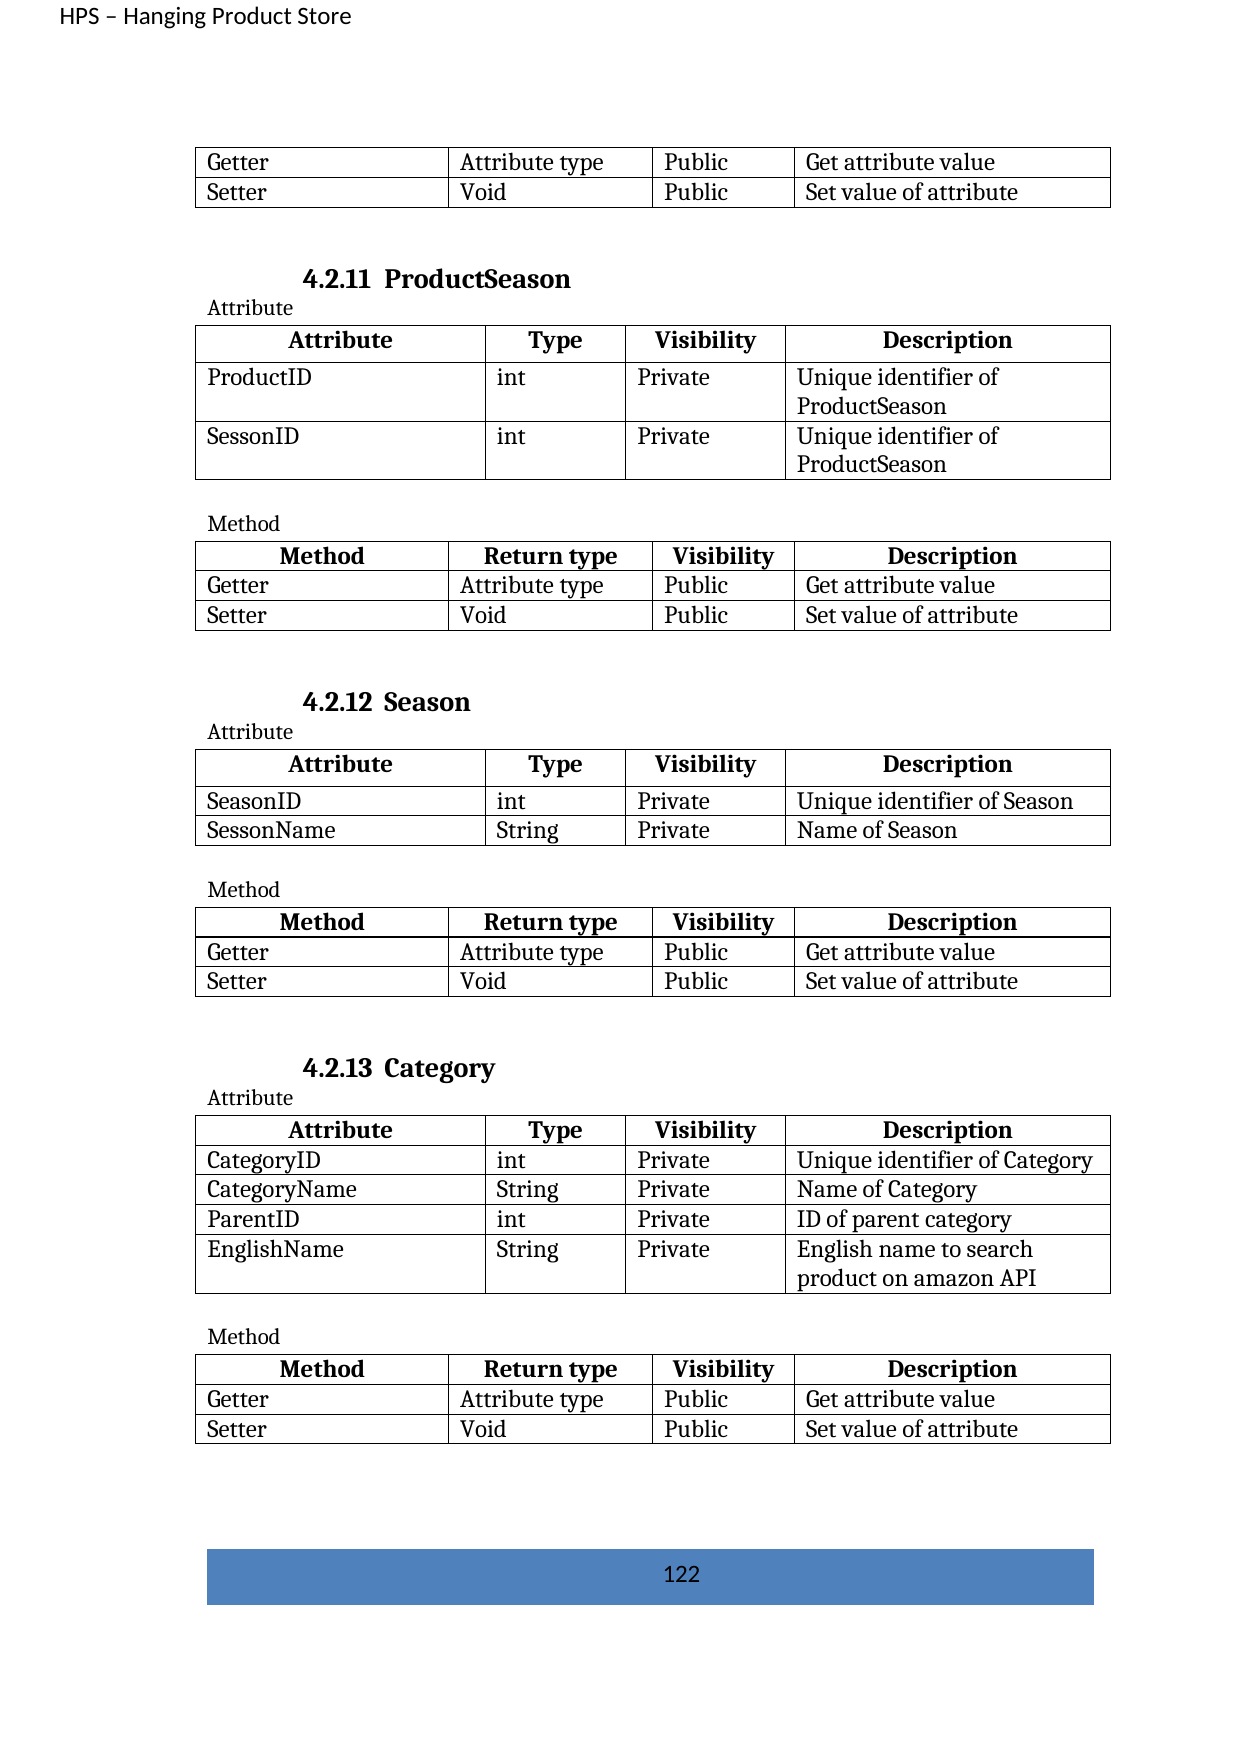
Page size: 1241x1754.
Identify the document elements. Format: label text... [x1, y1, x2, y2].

table_cell SessonName [196, 816, 485, 845]
table_cell int [486, 787, 625, 815]
table_cell int [486, 1146, 625, 1174]
table_cell Name of Category [786, 1175, 1110, 1204]
table_header Visibility [626, 326, 785, 362]
subtitle Category [303, 1052, 1122, 1084]
table_header Visibility [653, 542, 794, 570]
table_cell Private [626, 816, 785, 845]
table_cell String [486, 816, 625, 845]
table_cell EnglishName [196, 1235, 485, 1292]
table_cell Public [653, 601, 794, 630]
table_cell Set value of attribute [795, 178, 1110, 207]
table_cell English name to search product on amazon API [786, 1235, 1110, 1292]
table_cell Set value of attribute [795, 967, 1110, 996]
table_header Method [196, 1355, 448, 1384]
table_cell Attribute type [449, 571, 652, 600]
table_cell Setter [196, 1415, 448, 1443]
table_cell Public [653, 571, 794, 600]
table_header Visibility [626, 1116, 785, 1144]
table_cell Void [449, 601, 652, 630]
table_header Method [196, 542, 448, 570]
table_cell int [486, 422, 625, 479]
text Attribute [207, 719, 1122, 745]
table_cell Set value of attribute [795, 601, 1110, 630]
table_cell Private [626, 1175, 785, 1204]
table_cell Getter [196, 148, 448, 177]
table_header Return type [449, 908, 652, 936]
table_header Description [795, 908, 1110, 936]
table_cell Setter [196, 601, 448, 630]
table_header Method [196, 908, 448, 936]
table_cell Unique identifier of Category [786, 1146, 1110, 1174]
table_cell Private [626, 363, 785, 421]
table_cell Unique identifier of ProductSeason [786, 422, 1110, 479]
table_cell Setter [196, 178, 448, 207]
table_cell Public [653, 148, 794, 177]
table_header Return type [449, 1355, 652, 1384]
table_cell String [486, 1175, 625, 1204]
table_header Type [486, 326, 625, 362]
table_cell Public [653, 967, 794, 996]
table_header Description [786, 326, 1110, 362]
table_header Type [486, 750, 625, 786]
table_header Visibility [653, 908, 794, 936]
table_cell ParentID [196, 1205, 485, 1234]
table_header Description [795, 542, 1110, 570]
text Method [207, 876, 1122, 903]
text Attribute [207, 1084, 1122, 1111]
table_cell Attribute type [449, 1385, 652, 1413]
table_cell SeasonID [196, 787, 485, 815]
table_cell SessonID [196, 422, 485, 479]
table_cell Attribute type [449, 938, 652, 966]
table_cell Get attribute value [795, 571, 1110, 600]
table_cell Public [653, 1415, 794, 1443]
table_cell Get attribute value [795, 938, 1110, 966]
table_cell String [486, 1235, 625, 1292]
table_cell Private [626, 1205, 785, 1234]
table_header Return type [449, 542, 652, 570]
table_cell int [486, 1205, 625, 1234]
table_cell Setter [196, 967, 448, 996]
table_cell CategoryID [196, 1146, 485, 1174]
table_header Attribute [196, 326, 485, 362]
table_cell Set value of attribute [795, 1415, 1110, 1443]
table_cell Void [449, 967, 652, 996]
table_cell Name of Season [786, 816, 1110, 845]
text Attribute [207, 295, 1122, 322]
table_cell Public [653, 178, 794, 207]
table_cell ID of parent category [786, 1205, 1110, 1234]
table_header Description [795, 1355, 1110, 1384]
table_cell ProductID [196, 363, 485, 421]
table_cell Private [626, 787, 785, 815]
table_cell Getter [196, 571, 448, 600]
table_header Type [486, 1116, 625, 1144]
table_header Attribute [196, 750, 485, 786]
table_cell Void [449, 178, 652, 207]
table_header Visibility [626, 750, 785, 786]
table_cell Unique identifier of Season [786, 787, 1110, 815]
text Method [207, 510, 1122, 537]
text Method [207, 1324, 1122, 1350]
table_cell Private [626, 1146, 785, 1174]
table_cell Getter [196, 1385, 448, 1413]
table_cell Attribute type [449, 148, 652, 177]
table_cell Unique identifier of ProductSeason [786, 363, 1110, 421]
table_header Description [786, 1116, 1110, 1144]
subtitle ProductSeason [303, 263, 1122, 295]
table_cell Private [626, 422, 785, 479]
table_cell CategoryName [196, 1175, 485, 1204]
table_header Attribute [196, 1116, 485, 1144]
table_cell Public [653, 1385, 794, 1413]
table_cell Private [626, 1235, 785, 1292]
subtitle Season [303, 686, 1122, 719]
table_cell Get attribute value [795, 148, 1110, 177]
table_cell Getter [196, 938, 448, 966]
table_header Visibility [653, 1355, 794, 1384]
table_cell Void [449, 1415, 652, 1443]
table_cell Get attribute value [795, 1385, 1110, 1413]
table_cell Public [653, 938, 794, 966]
table_cell int [486, 363, 625, 421]
table_header Description [786, 750, 1110, 786]
